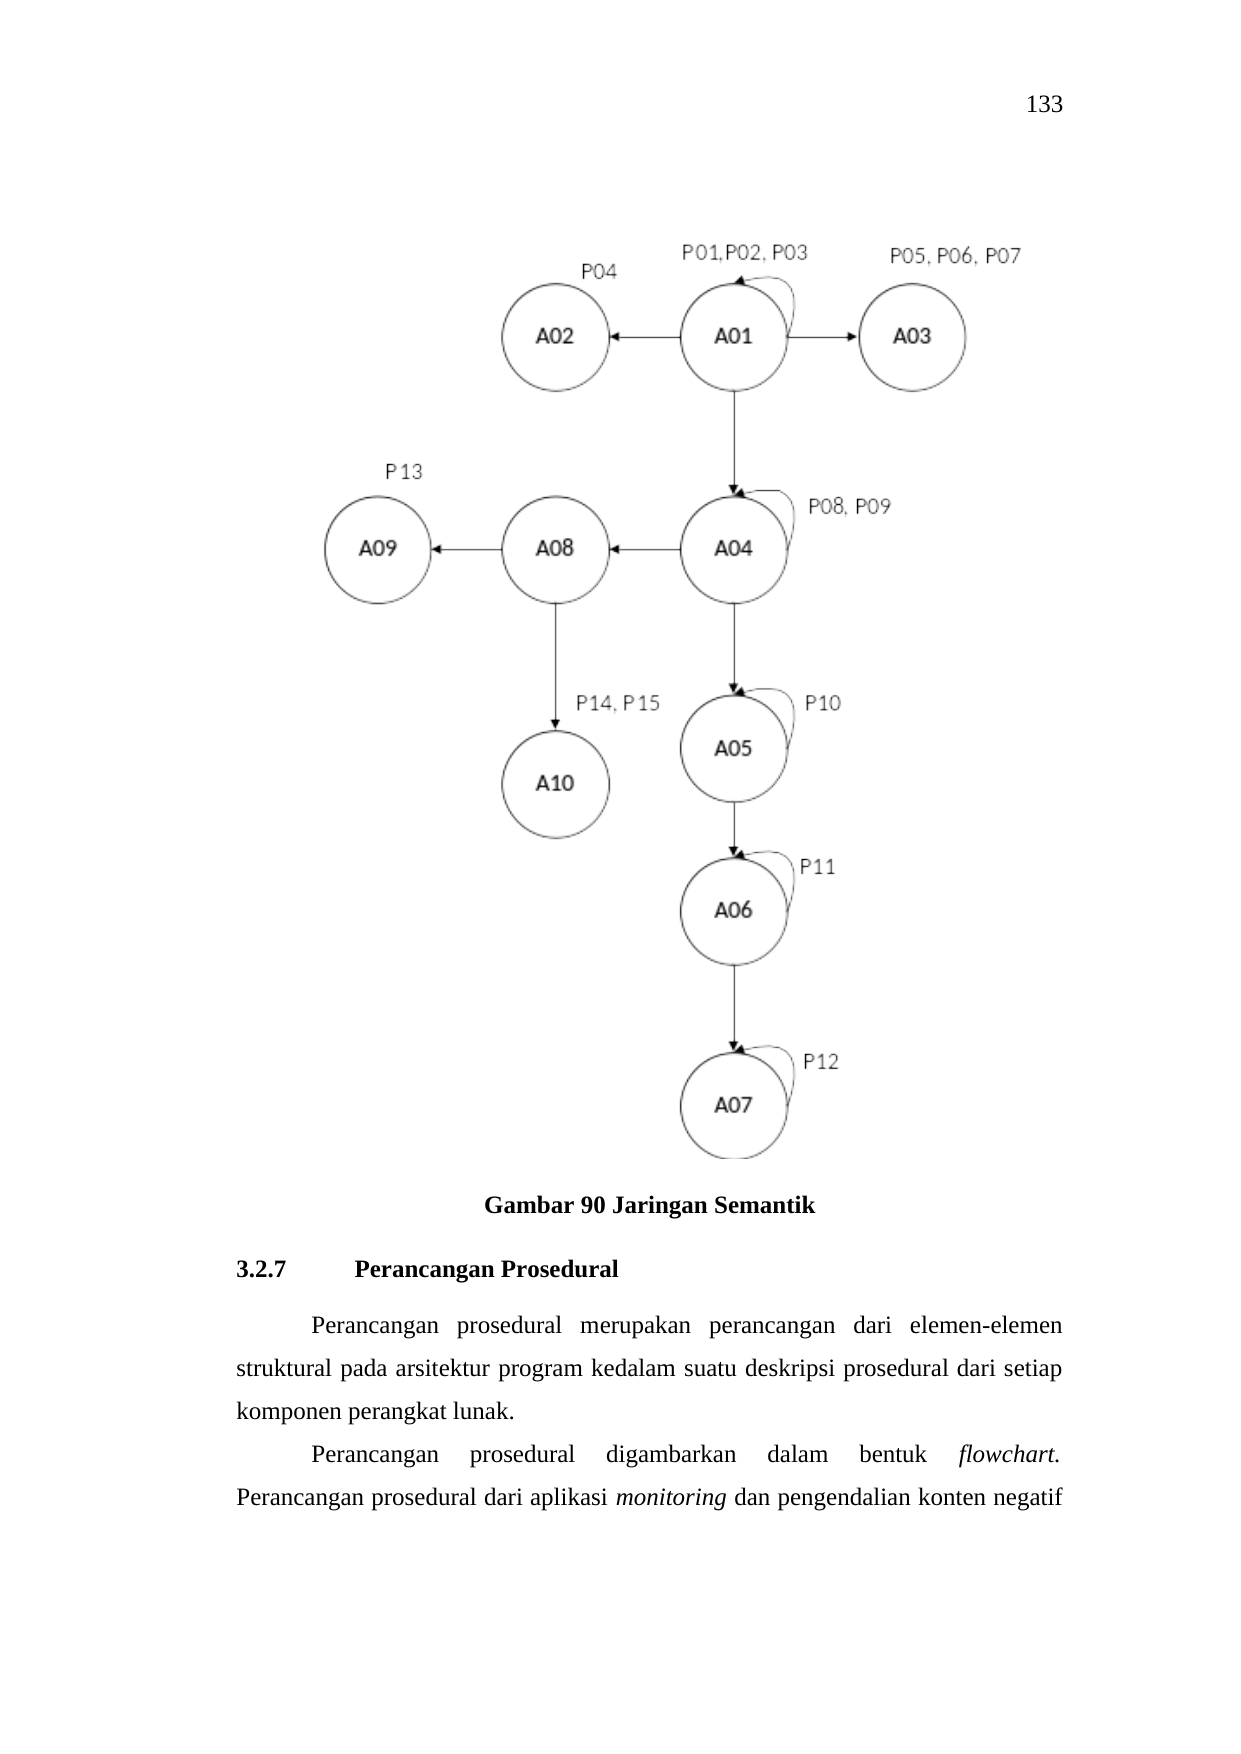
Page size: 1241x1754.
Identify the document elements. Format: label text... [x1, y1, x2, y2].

text Perancangan prosedural merupakan perancangan dari elemen-elemen struktural pada arsitektur program kedalam suatu deskripsi prosedural dari setiap komponen perangkat lunak. [236, 1310, 1063, 1425]
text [236, 1439, 1063, 1511]
subtitle Perancangan Prosedural [236, 1254, 1063, 1283]
